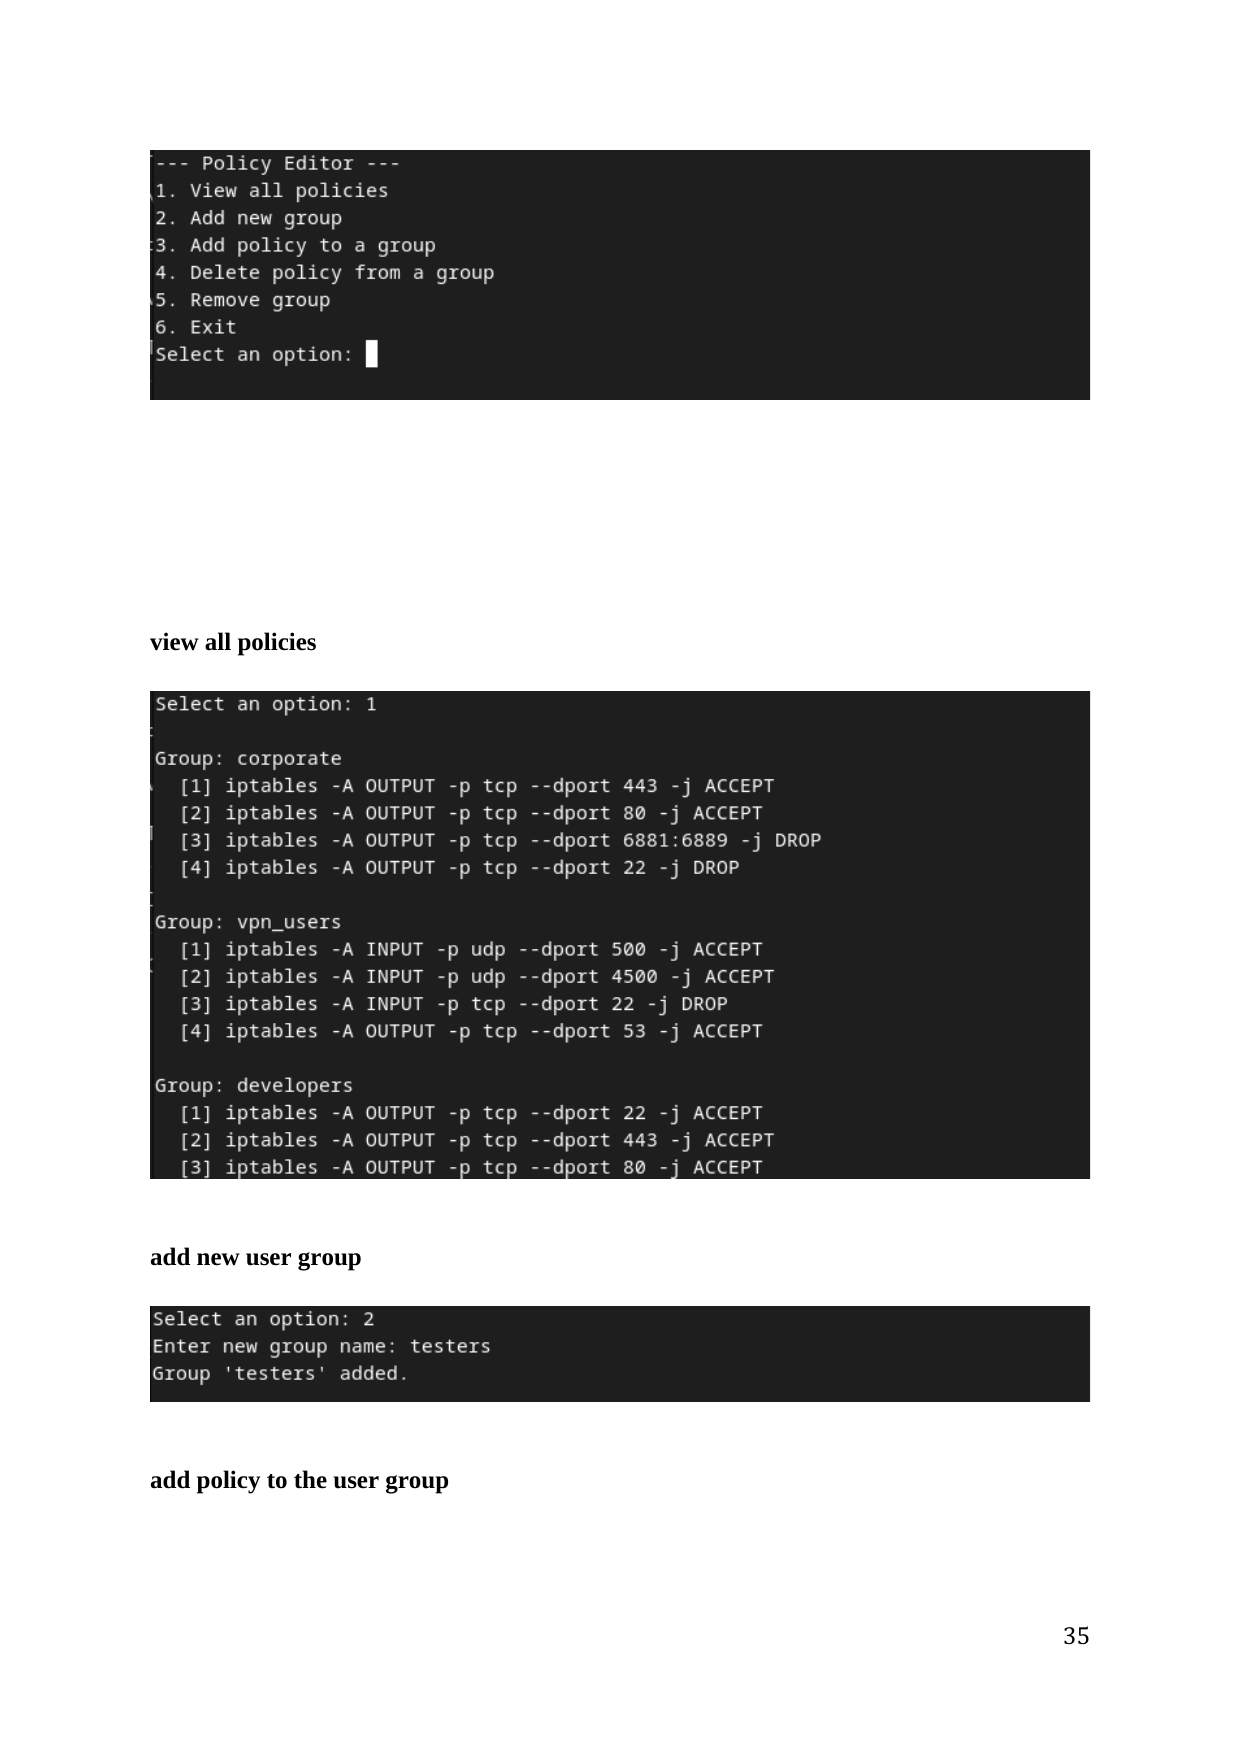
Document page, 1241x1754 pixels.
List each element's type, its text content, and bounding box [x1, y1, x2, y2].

picture [150, 150, 1091, 400]
text view all policies [150, 627, 1090, 656]
picture [150, 691, 1091, 1179]
picture [150, 1306, 1091, 1402]
text add policy to the user group [150, 1465, 1090, 1494]
text add new user group [150, 1242, 1090, 1271]
